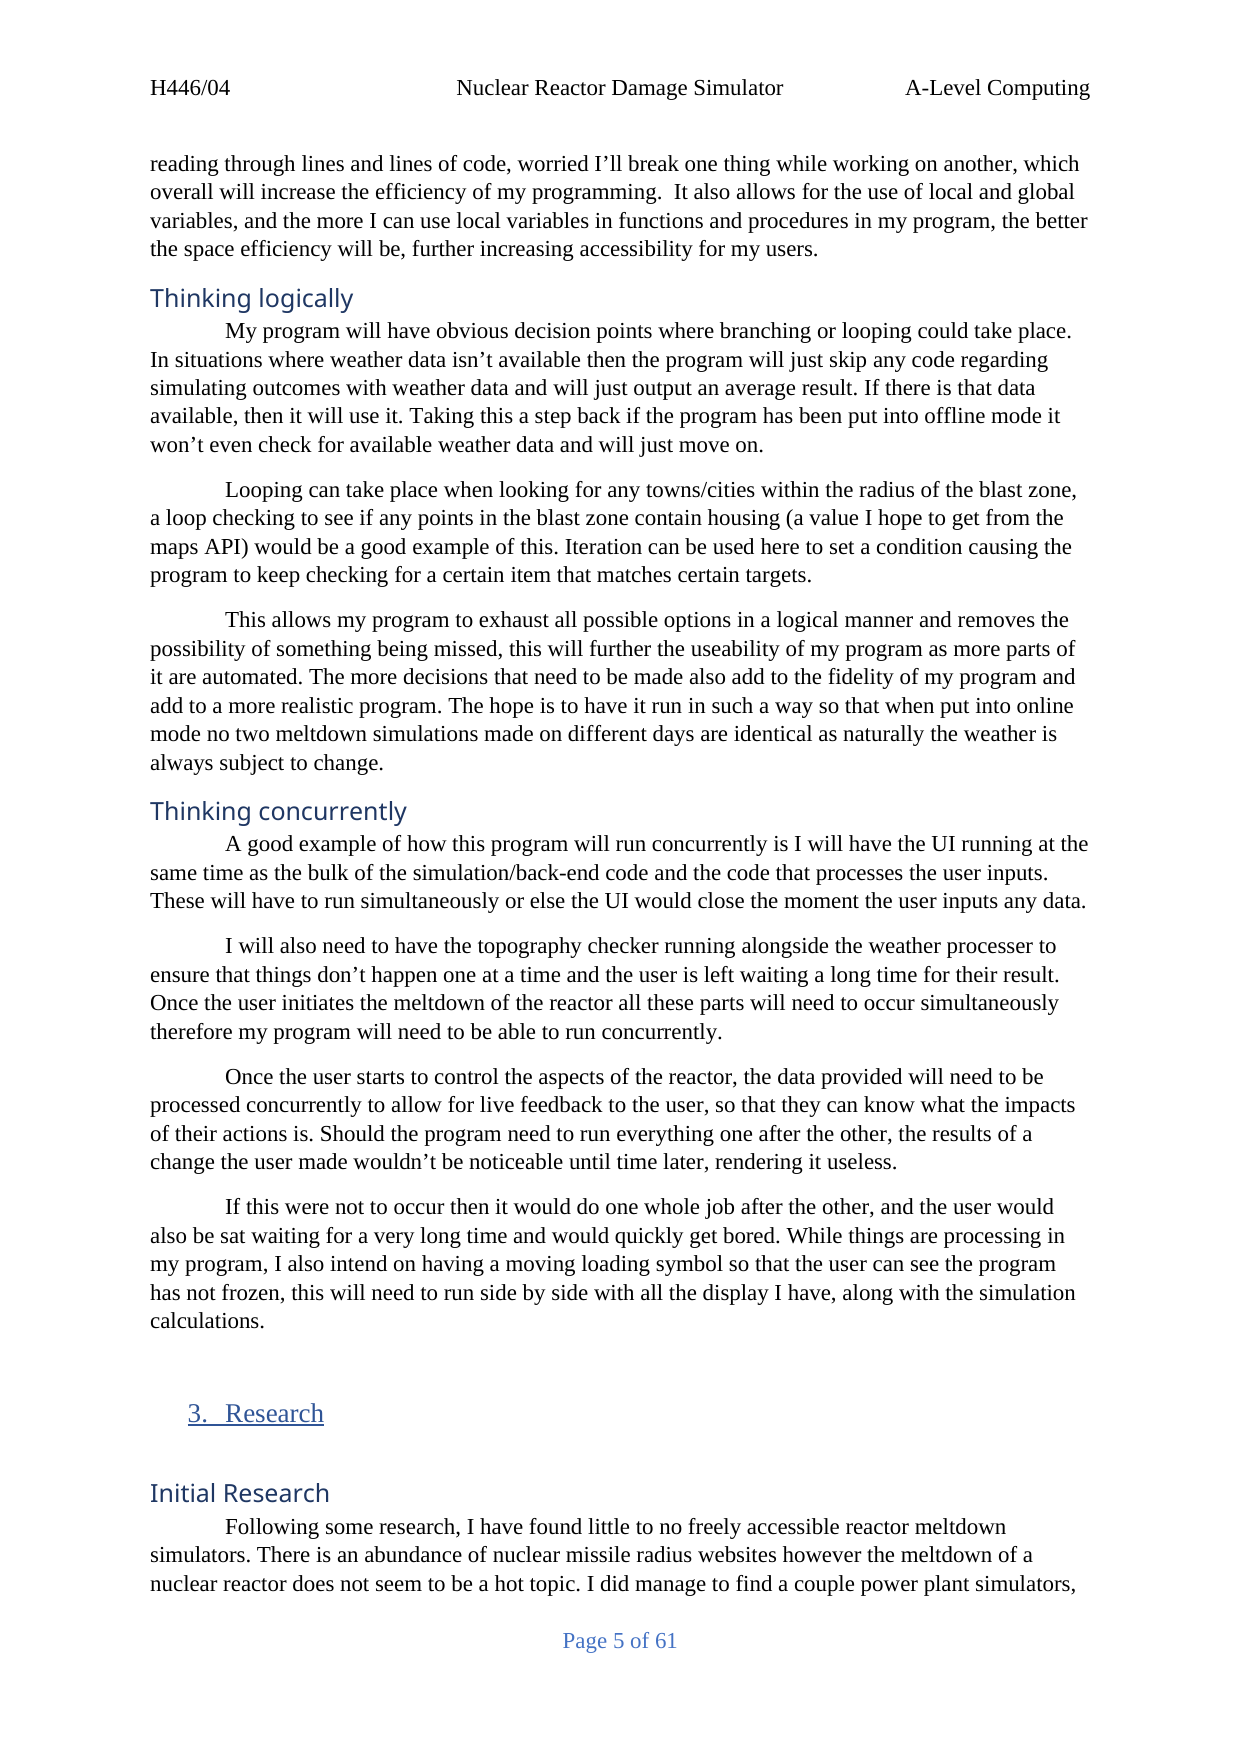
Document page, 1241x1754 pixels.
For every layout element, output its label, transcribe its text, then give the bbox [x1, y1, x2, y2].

subtitle Research [187, 1397, 1090, 1428]
text This allows my program to exhaust all possible options in a logical manner and removes the possibility of something being missed, this will further the useability of my program as more parts of it are automated. The more decisions that need to be made also add to the fidelity of my program and add to a more realistic program. The hope is to have it run in such a way so that when put into online mode no two meltdown simulations made on different days are identical as naturally the weather is always subject to change. [150, 606, 1090, 775]
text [150, 1513, 1090, 1596]
text Looping can take place when looking for any towns/cities within the radius of the blast zone, a loop checking to see if any points in the blast zone contain housing (a value I hope to get from the maps API) would be a good example of this. Iteration can be used here to set a condition causing the program to keep checking for a certain item that matches certain targets. [150, 476, 1090, 588]
subtitle Initial Research [150, 1476, 1090, 1510]
text My program will have obvious decision points where branching or looping could take place. In situations where weather data isn’t available then the program will just skip any code regarding simulating outcomes with weather data and will just output an average result. If there is that data available, then it will use it. Taking this a step back if the program has been put into offline mode it won’t even check for available weather data and will just move on. [150, 317, 1090, 457]
text Once the user starts to control the aspects of the reactor, the data provided will need to be processed concurrently to allow for live feedback to the user, so that they can know what the impacts of their actions is. Should the program need to run everything one after the other, the results of a change the user made wouldn’t be noticeable until time later, rendering it useless. [150, 1063, 1090, 1174]
text If this were not to occur then it would do one whole job after the other, and the user would also be sat waiting for a very long time and would quickly get bored. While things are processing in my program, I also intend on having a moving loading symbol so that the user can see the program has not frozen, this will need to run side by side with all the display I have, along with the simulation calculations. [150, 1193, 1090, 1333]
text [150, 150, 1090, 262]
text A good example of how this program will run concurrently is I will have the UI running at the same time as the bulk of the simulation/back-end code and the code that processes the user inputs. These will have to run simultaneously or else the UI would close the moment the user inputs any data. [150, 831, 1090, 914]
subtitle Thinking logically [150, 280, 1090, 314]
subtitle Thinking concurrently [150, 794, 1090, 828]
text I will also need to have the topography checker running alongside the weather processer to ensure that things don’t happen one at a time and the user is left waiting a long time for their result. Once the user initiates the meltdown of the reactor all these parts will need to occur simultaneously therefore my program will need to be able to run concurrently. [150, 932, 1090, 1044]
